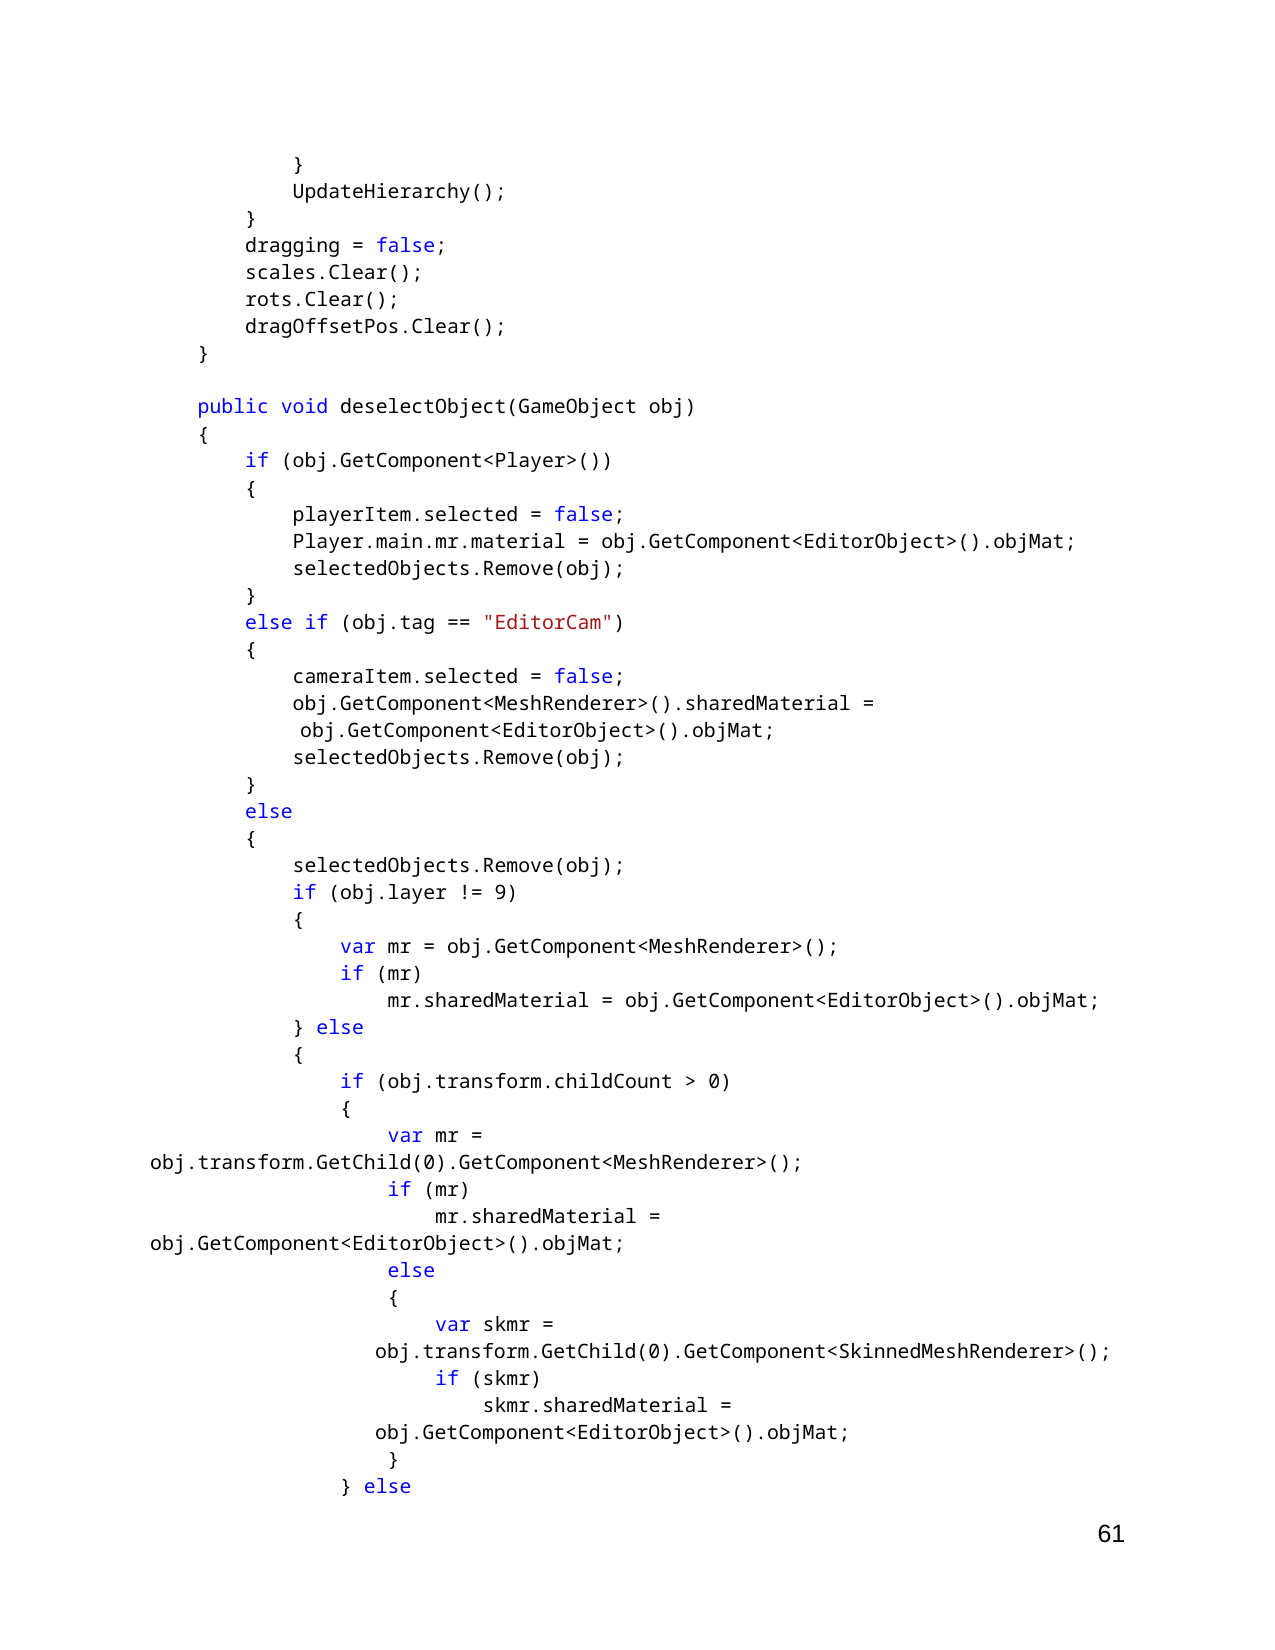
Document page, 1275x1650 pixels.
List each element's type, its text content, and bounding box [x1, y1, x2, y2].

text { [150, 420, 1125, 447]
text } else [150, 1472, 1125, 1499]
text if (obj.layer != 9) [150, 878, 1125, 905]
text { [150, 1283, 1125, 1310]
text var mr = obj.transform.GetChild(0).GetComponent<MeshRenderer>(); [150, 1121, 1125, 1175]
text { [150, 905, 1125, 932]
text selectedObjects.Remove(obj); [150, 555, 1125, 582]
text else [150, 1256, 1125, 1283]
text obj.GetComponent<EditorObject>().objMat; [300, 1418, 1125, 1445]
text else if (obj.tag == "EditorCam") [150, 609, 1125, 636]
text selectedObjects.Remove(obj); [150, 743, 1125, 771]
text cameraItem.selected = false; [150, 663, 1125, 689]
text dragging = false; [150, 231, 1125, 258]
text if (mr) [150, 1175, 1125, 1202]
text } else [150, 1013, 1125, 1040]
text } [150, 771, 1125, 797]
text else [150, 797, 1125, 824]
text } [150, 1445, 1125, 1472]
text public void deselectObject(GameObject obj) [150, 393, 1125, 420]
text { [150, 1094, 1125, 1121]
text obj.GetComponent<EditorObject>().objMat; [225, 717, 1125, 743]
text if (obj.GetComponent<Player>()) [150, 447, 1125, 474]
text selectedObjects.Remove(obj); [150, 851, 1125, 878]
text { [150, 474, 1125, 501]
text obj.transform.GetChild(0).GetComponent<SkinnedMeshRenderer>(); [300, 1337, 1125, 1364]
text UpdateHierarchy(); [150, 177, 1125, 204]
text mr.sharedMaterial = obj.GetComponent<EditorObject>().objMat; [150, 1202, 1125, 1256]
text var skmr = [150, 1310, 1125, 1337]
text dragOffsetPos.Clear(); [150, 312, 1125, 339]
text if (skmr) [150, 1364, 1125, 1391]
text { [150, 1040, 1125, 1067]
text obj.GetComponent<MeshRenderer>().sharedMaterial = [150, 689, 1125, 717]
text rots.Clear(); [150, 285, 1125, 312]
text { [150, 636, 1125, 663]
text if (obj.transform.childCount > 0) [150, 1067, 1125, 1094]
text } [150, 339, 1125, 366]
text var mr = obj.GetComponent<MeshRenderer>(); [150, 932, 1125, 959]
text playerItem.selected = false; [150, 501, 1125, 528]
text } [150, 150, 1125, 177]
text skmr.sharedMaterial = [150, 1391, 1125, 1418]
text scales.Clear(); [150, 258, 1125, 285]
text mr.sharedMaterial = obj.GetComponent<EditorObject>().objMat; [150, 986, 1125, 1013]
text } [150, 204, 1125, 231]
text { [150, 824, 1125, 851]
text } [150, 582, 1125, 609]
text if (mr) [150, 959, 1125, 986]
text Player.main.mr.material = obj.GetComponent<EditorObject>().objMat; [150, 528, 1125, 555]
